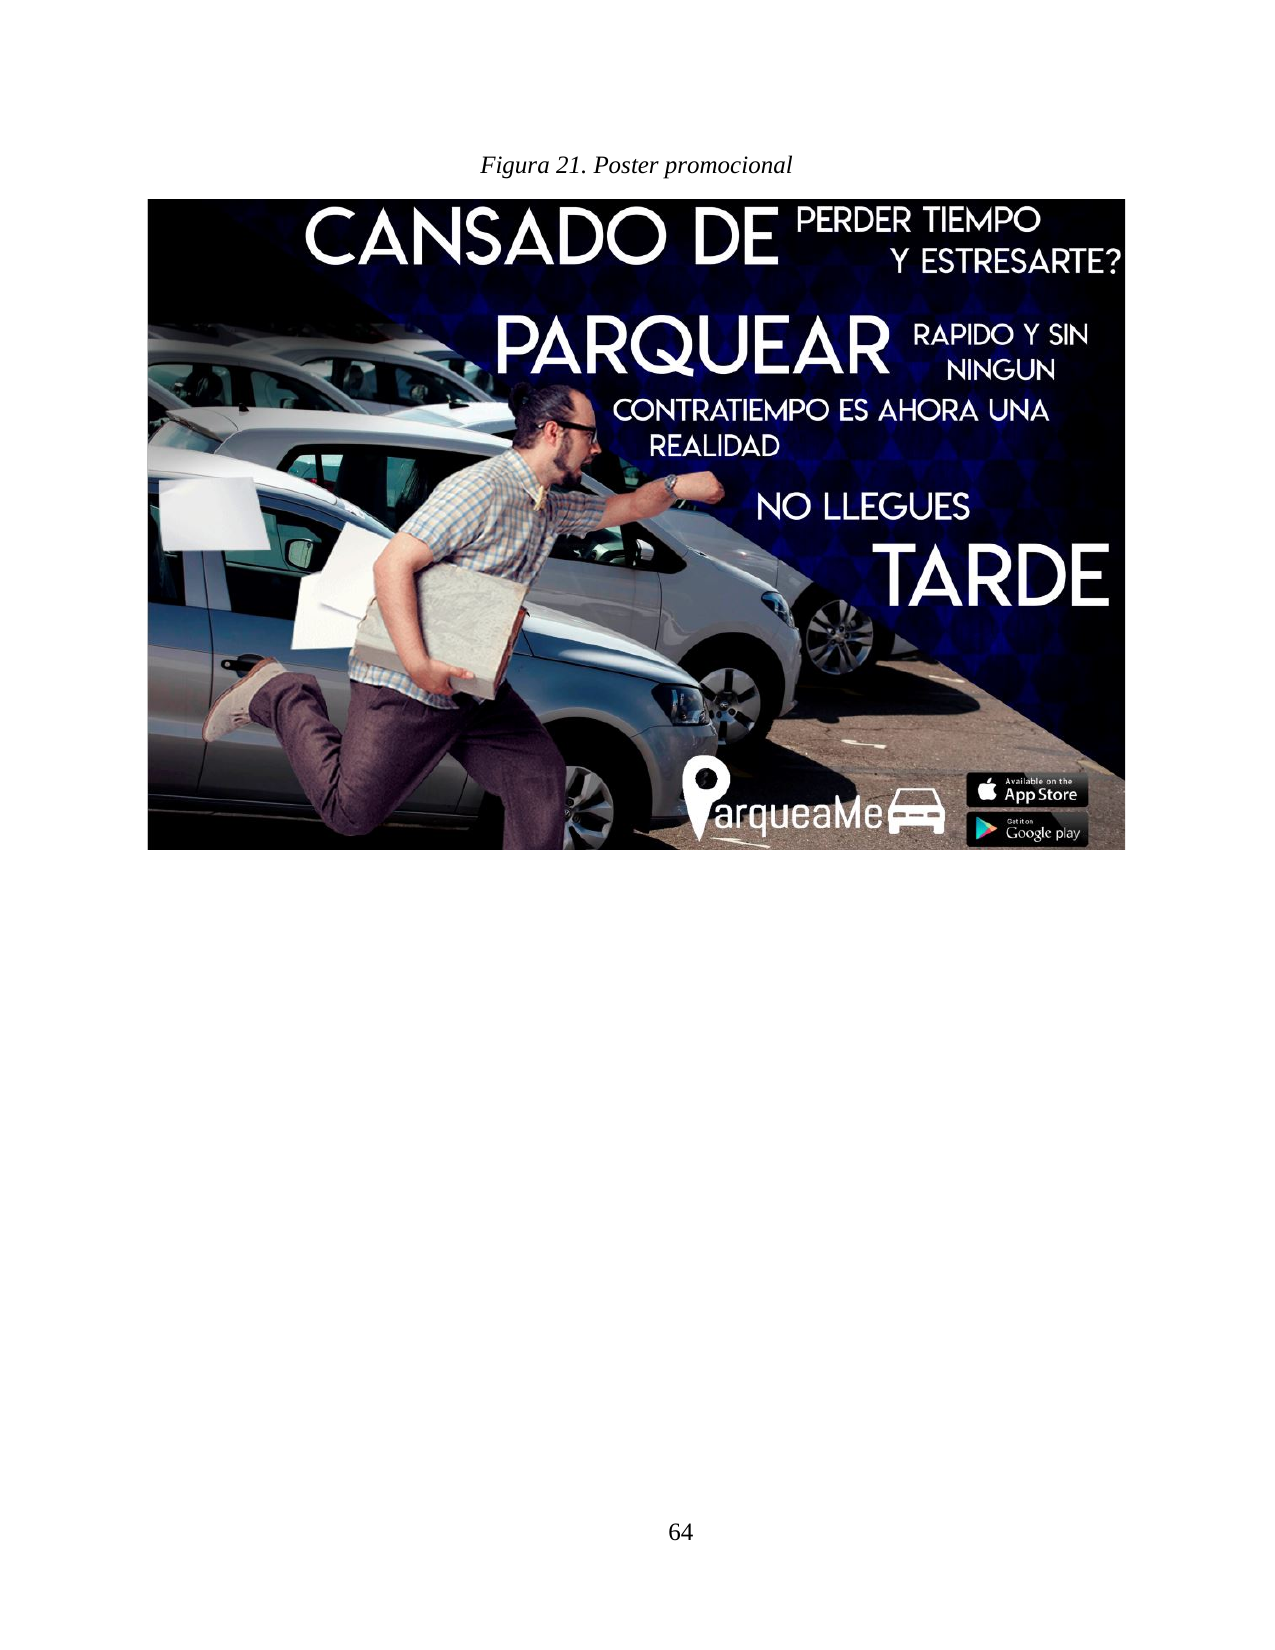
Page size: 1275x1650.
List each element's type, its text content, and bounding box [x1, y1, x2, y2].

picture [147, 199, 1125, 850]
text Figura 21. Poster promocional [148, 150, 1125, 179]
